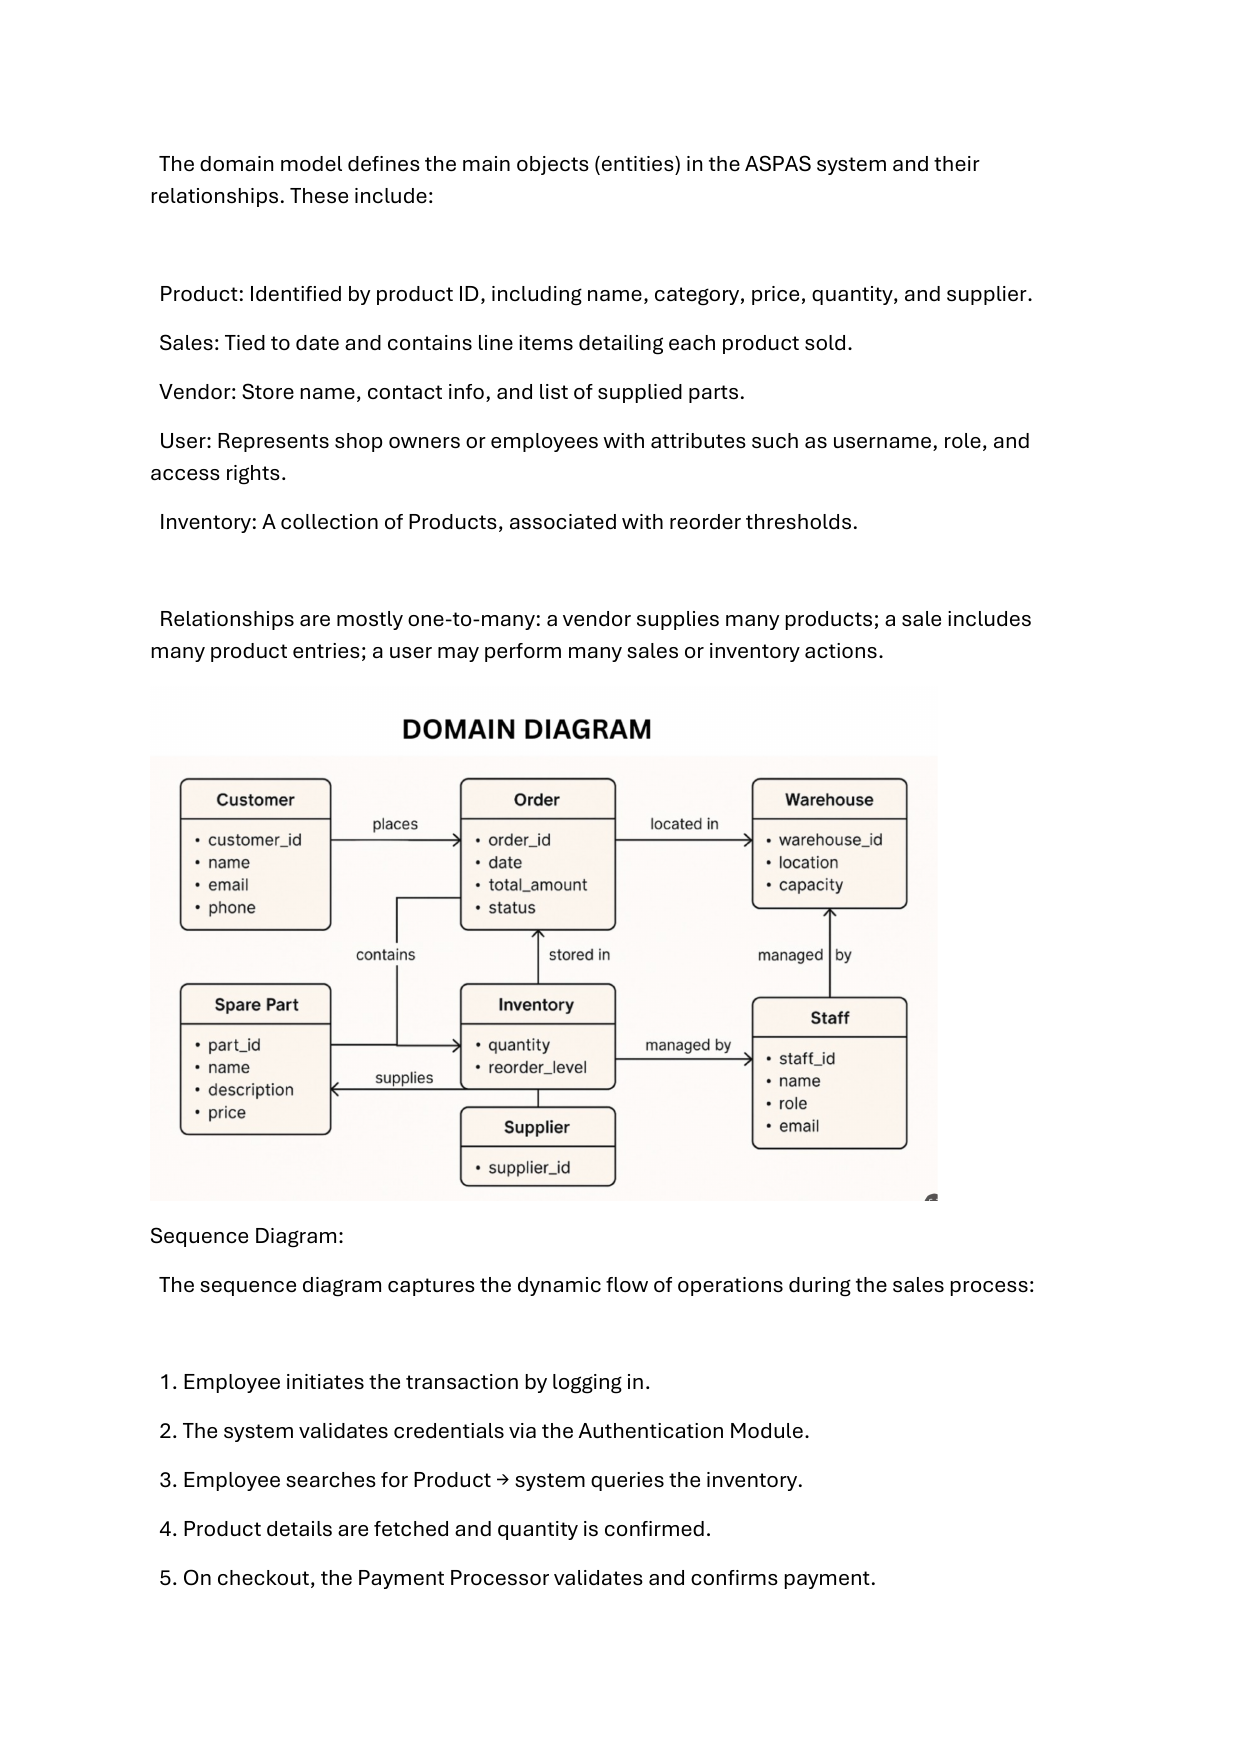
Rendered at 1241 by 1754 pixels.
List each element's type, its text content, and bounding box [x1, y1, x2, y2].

text The sequence diagram captures the dynamic flow of operations during the sales process: [150, 1271, 1090, 1298]
text Vendor: Store name, contact info, and list of supplied parts. [150, 378, 1090, 406]
text Relationships are mostly one-to-many: a vendor supplies many products; a sale includes many product entries; a user may perform many sales or inventory actions. [150, 605, 1090, 665]
text The domain model defines the main objects (entities) in the ASPAS system and their relationships. These include: [150, 150, 1090, 210]
text 5. On checkout, the Payment Processor validates and confirms payment. [150, 1564, 1090, 1592]
picture [150, 686, 938, 1201]
text Sales: Tied to date and contains line items detailing each product sold. [150, 329, 1090, 357]
text User: Represents shop owners or employees with attributes such as username, role, and access rights. [150, 426, 1090, 487]
text 3. Employee searches for Product → system queries the inventory. [150, 1466, 1090, 1494]
text 1. Employee initiates the transaction by logging in. [150, 1368, 1090, 1396]
text Product: Identified by product ID, including name, category, price, quantity, and supplier. [150, 280, 1090, 308]
text 4. Product details are fetched and quantity is confirmed. [150, 1515, 1090, 1543]
text Inventory: A collection of Products, associated with reorder thresholds. [150, 507, 1090, 536]
text Sequence Diagram: [150, 1222, 1090, 1250]
text 2. The system validates credentials via the Authentication Module. [150, 1417, 1090, 1445]
